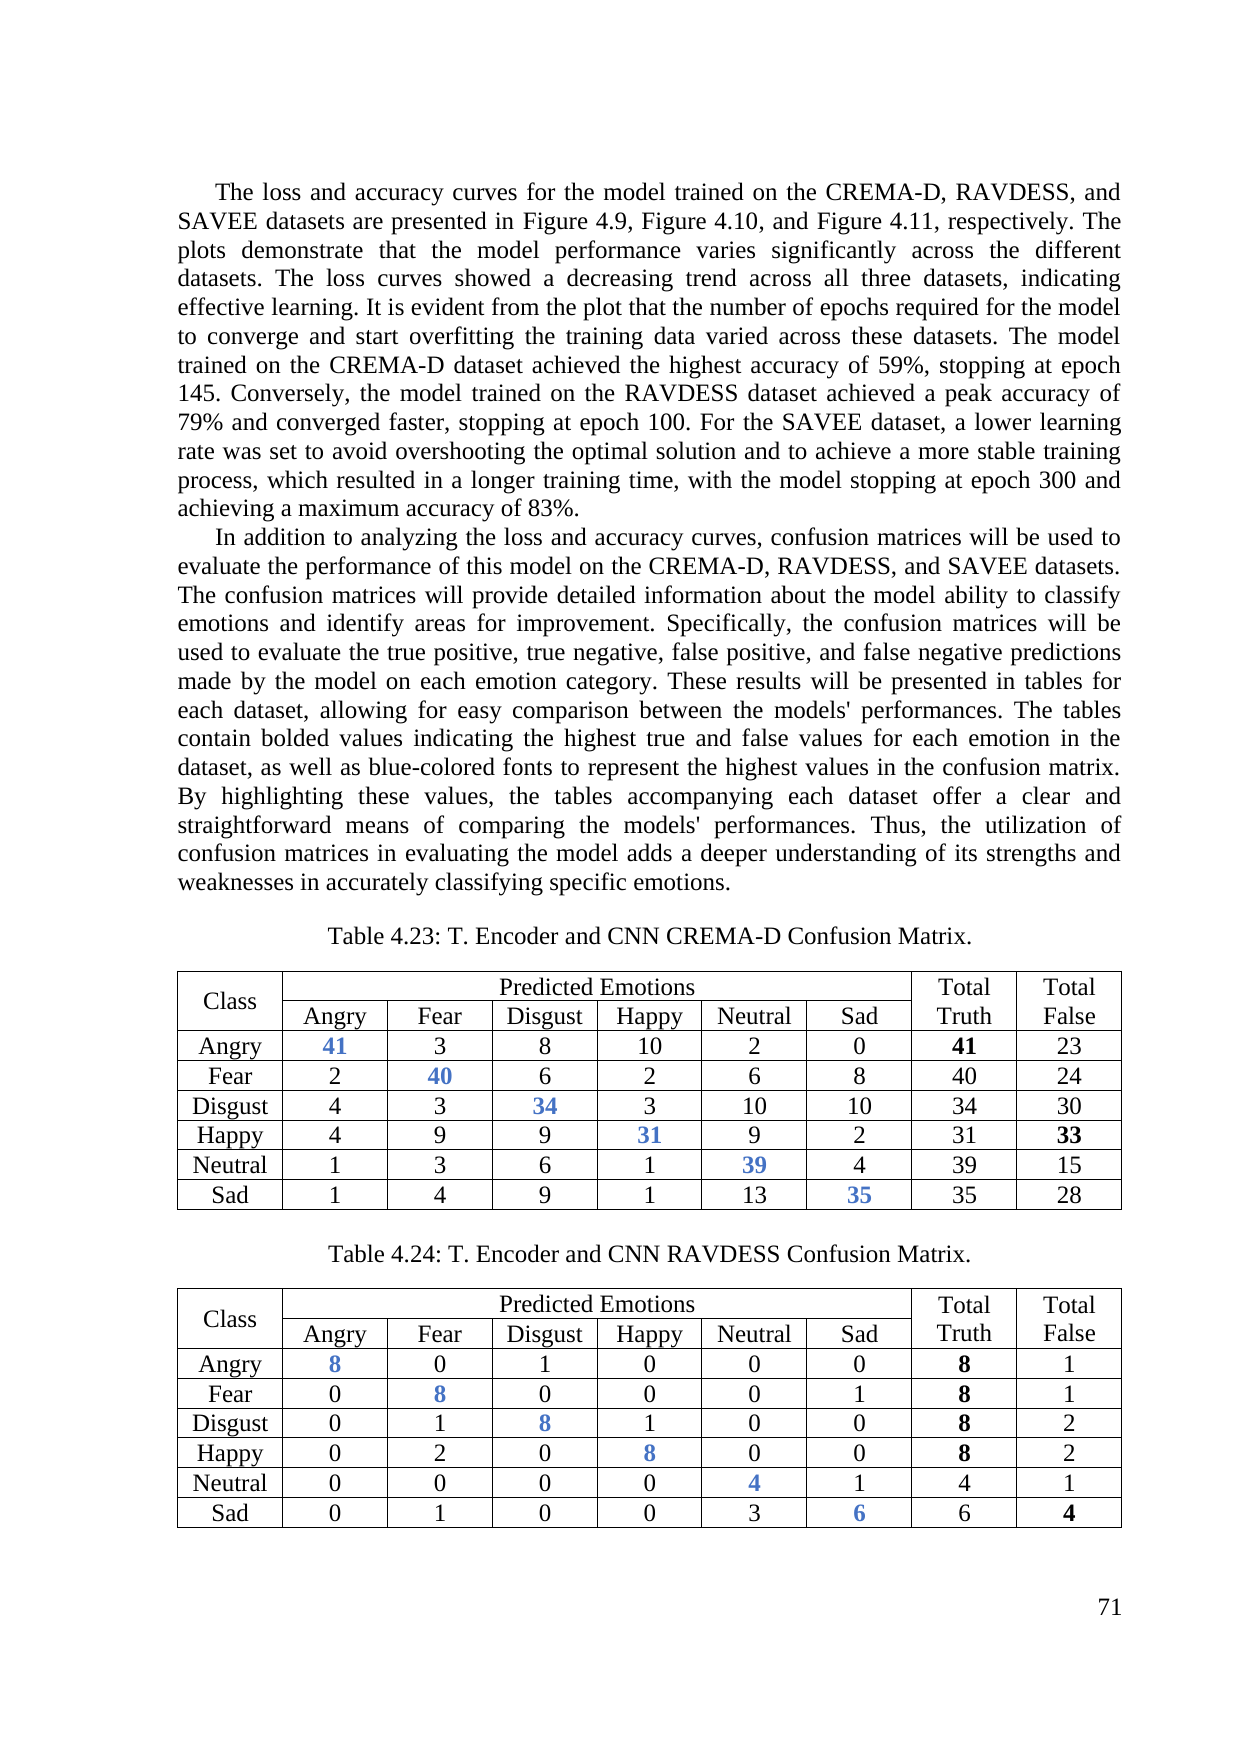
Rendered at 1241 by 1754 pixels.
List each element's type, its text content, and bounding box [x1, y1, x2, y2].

table_cell 13 [702, 1180, 806, 1209]
table_cell 31 [598, 1121, 701, 1149]
table_cell Neutral [702, 1001, 806, 1030]
table_cell 8 [912, 1379, 1016, 1407]
table_cell 2 [283, 1061, 387, 1090]
table_header Class [178, 972, 282, 1030]
table_cell 0 [388, 1349, 492, 1378]
table_header Predicted Emotions [283, 972, 911, 1000]
table_header Total False [1017, 972, 1121, 1030]
table_cell 0 [598, 1379, 701, 1407]
table_cell 4 [283, 1091, 387, 1119]
table_header Predicted Emotions [283, 1289, 911, 1318]
table_cell Angry [283, 1001, 387, 1030]
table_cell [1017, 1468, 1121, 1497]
table_cell 8 [912, 1349, 1016, 1378]
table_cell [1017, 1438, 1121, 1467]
table_cell 1 [493, 1349, 597, 1378]
text The loss and accuracy curves for the model trained on the CREMA-D, RAVDESS, and SAVEE datasets are presented in Figure 4.9, Figure 4.10, and Figure 4.11, respectively. The plots demonstrate that the model performance varies significantly across the different datasets. The loss curves showed a decreasing trend across all three datasets, indicating effective learning. It is evident from the plot that the number of epochs required for the model to converge and start overfitting the training data varied across these datasets. The model trained on the CREMA-D dataset achieved the highest accuracy of 59%, stopping at epoch 145. Conversely, the model trained on the RAVDESS dataset achieved a peak accuracy of 79% and converged faster, stopping at epoch 100. For the SAVEE dataset, a lower learning rate was set to avoid overshooting the optimal solution and to achieve a more stable training process, which resulted in a longer training time, with the model stopping at epoch 300 and achieving a maximum accuracy of 83%. [177, 177, 1122, 522]
table_cell 1 [598, 1409, 701, 1437]
table_cell 3 [388, 1031, 492, 1060]
table_cell Angry [178, 1031, 282, 1060]
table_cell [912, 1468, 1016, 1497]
table_cell 6 [702, 1061, 806, 1090]
table_cell 2 [1017, 1409, 1121, 1437]
table_cell 8 [912, 1409, 1016, 1437]
table_cell 8 [493, 1031, 597, 1060]
table_cell 2 [598, 1061, 701, 1090]
table_cell 8 [283, 1349, 387, 1378]
table_cell 1 [598, 1150, 701, 1179]
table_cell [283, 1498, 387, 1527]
table_cell 10 [598, 1031, 701, 1060]
table_cell 23 [1017, 1031, 1121, 1060]
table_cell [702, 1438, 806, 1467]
table_cell 24 [1017, 1061, 1121, 1090]
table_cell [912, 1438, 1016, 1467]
table_cell 1 [388, 1409, 492, 1437]
table_cell 8 [493, 1409, 597, 1437]
table_cell Neutral [702, 1319, 806, 1348]
table_cell Disgust [493, 1319, 597, 1348]
text Table 4.24: T. Encoder and CNN RAVDESS Confusion Matrix. [177, 1239, 1122, 1267]
table_cell 2 [807, 1121, 911, 1149]
table_cell Fear [388, 1001, 492, 1030]
table_cell 0 [702, 1409, 806, 1437]
table_cell 0 [283, 1409, 387, 1437]
table_cell Angry [178, 1349, 282, 1378]
table_cell 0 [807, 1349, 911, 1378]
table_cell Disgust [178, 1091, 282, 1119]
table_cell Happy [598, 1001, 701, 1030]
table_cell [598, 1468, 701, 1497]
table_cell 39 [702, 1150, 806, 1179]
table_cell Fear [178, 1061, 282, 1090]
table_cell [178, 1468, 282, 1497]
table_cell 35 [807, 1180, 911, 1209]
table_cell Disgust [493, 1001, 597, 1030]
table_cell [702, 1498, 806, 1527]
table_cell Angry [283, 1319, 387, 1348]
table_cell 15 [1017, 1150, 1121, 1179]
table_cell 34 [493, 1091, 597, 1119]
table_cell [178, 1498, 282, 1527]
table_cell 1 [807, 1379, 911, 1407]
table_cell 3 [388, 1150, 492, 1179]
table_cell 3 [598, 1091, 701, 1119]
table_cell Disgust [178, 1409, 282, 1437]
table_cell Sad [178, 1180, 282, 1209]
table_cell 28 [1017, 1180, 1121, 1209]
table_cell 4 [388, 1180, 492, 1209]
table_cell Sad [807, 1319, 911, 1348]
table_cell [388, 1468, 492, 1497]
table_cell 8 [598, 1438, 701, 1467]
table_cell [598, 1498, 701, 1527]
text In addition to analyzing the loss and accuracy curves, confusion matrices will be used to evaluate the performance of this model on the CREMA-D, RAVDESS, and SAVEE datasets. The confusion matrices will provide detailed information about the model ability to classify emotions and identify areas for improvement. Specifically, the confusion matrices will be used to evaluate the true positive, true negative, false positive, and false negative predictions made by the model on each emotion category. These results will be presented in tables for each dataset, allowing for easy comparison between the models' performances. The tables contain bolded values indicating the highest true and false values for each emotion in the dataset, as well as blue-colored fonts to represent the highest values in the confusion matrix. By highlighting these values, the tables accompanying each dataset offer a clear and straightforward means of comparing the models' performances. Thus, the utilization of confusion matrices in evaluating the model adds a deeper understanding of its strengths and weaknesses in accurately classifying specific emotions. [177, 522, 1122, 896]
table_cell 9 [388, 1121, 492, 1149]
table_cell 1 [1017, 1379, 1121, 1407]
table_cell 0 [283, 1379, 387, 1407]
table_cell 6 [493, 1061, 597, 1090]
table_cell Happy [598, 1319, 701, 1348]
table_cell 0 [493, 1438, 597, 1467]
table_cell 39 [912, 1150, 1016, 1179]
table_cell 2 [702, 1031, 806, 1060]
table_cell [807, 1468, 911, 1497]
text Table 4.23: T. Encoder and CNN CREMA-D Confusion Matrix. [177, 921, 1122, 950]
table_cell 1 [1017, 1349, 1121, 1378]
table_cell 40 [912, 1061, 1016, 1090]
table_cell 0 [493, 1379, 597, 1407]
table_cell 0 [807, 1409, 911, 1437]
table_cell 0 [807, 1031, 911, 1060]
table_cell 1 [283, 1180, 387, 1209]
table_cell 10 [807, 1091, 911, 1119]
table_cell 35 [912, 1180, 1016, 1209]
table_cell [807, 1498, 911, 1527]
table_cell 0 [283, 1438, 387, 1467]
table_cell 0 [598, 1349, 701, 1378]
table_cell Happy [178, 1438, 282, 1467]
table_cell Happy [178, 1121, 282, 1149]
table_cell 1 [283, 1150, 387, 1179]
table_cell Fear [178, 1379, 282, 1407]
table_cell 30 [1017, 1091, 1121, 1119]
table_cell 41 [912, 1031, 1016, 1060]
table_cell 9 [702, 1121, 806, 1149]
table_cell 2 [388, 1438, 492, 1467]
table_header Total Truth [912, 1289, 1016, 1348]
table_cell 40 [388, 1061, 492, 1090]
table_cell 10 [702, 1091, 806, 1119]
table_cell 34 [912, 1091, 1016, 1119]
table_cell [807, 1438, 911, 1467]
table_header Class [178, 1289, 282, 1348]
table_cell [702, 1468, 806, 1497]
table_cell 1 [598, 1180, 701, 1209]
table_cell Fear [388, 1319, 492, 1348]
table_cell 3 [388, 1091, 492, 1119]
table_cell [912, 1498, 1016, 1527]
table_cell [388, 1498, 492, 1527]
table_cell 31 [912, 1121, 1016, 1149]
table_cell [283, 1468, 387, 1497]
table_cell 4 [283, 1121, 387, 1149]
table_cell 33 [1017, 1121, 1121, 1149]
table_cell 0 [702, 1349, 806, 1378]
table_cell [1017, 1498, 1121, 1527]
table_cell 9 [493, 1180, 597, 1209]
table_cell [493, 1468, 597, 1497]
table_cell 0 [702, 1379, 806, 1407]
table_header Total False [1017, 1289, 1121, 1348]
table_cell Neutral [178, 1150, 282, 1179]
table_cell 41 [283, 1031, 387, 1060]
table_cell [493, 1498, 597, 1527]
table_cell 4 [807, 1150, 911, 1179]
table_cell 8 [807, 1061, 911, 1090]
table_cell 6 [493, 1150, 597, 1179]
table_cell 8 [388, 1379, 492, 1407]
table_cell Sad [807, 1001, 911, 1030]
table_cell 9 [493, 1121, 597, 1149]
table_header Total Truth [912, 972, 1016, 1030]
